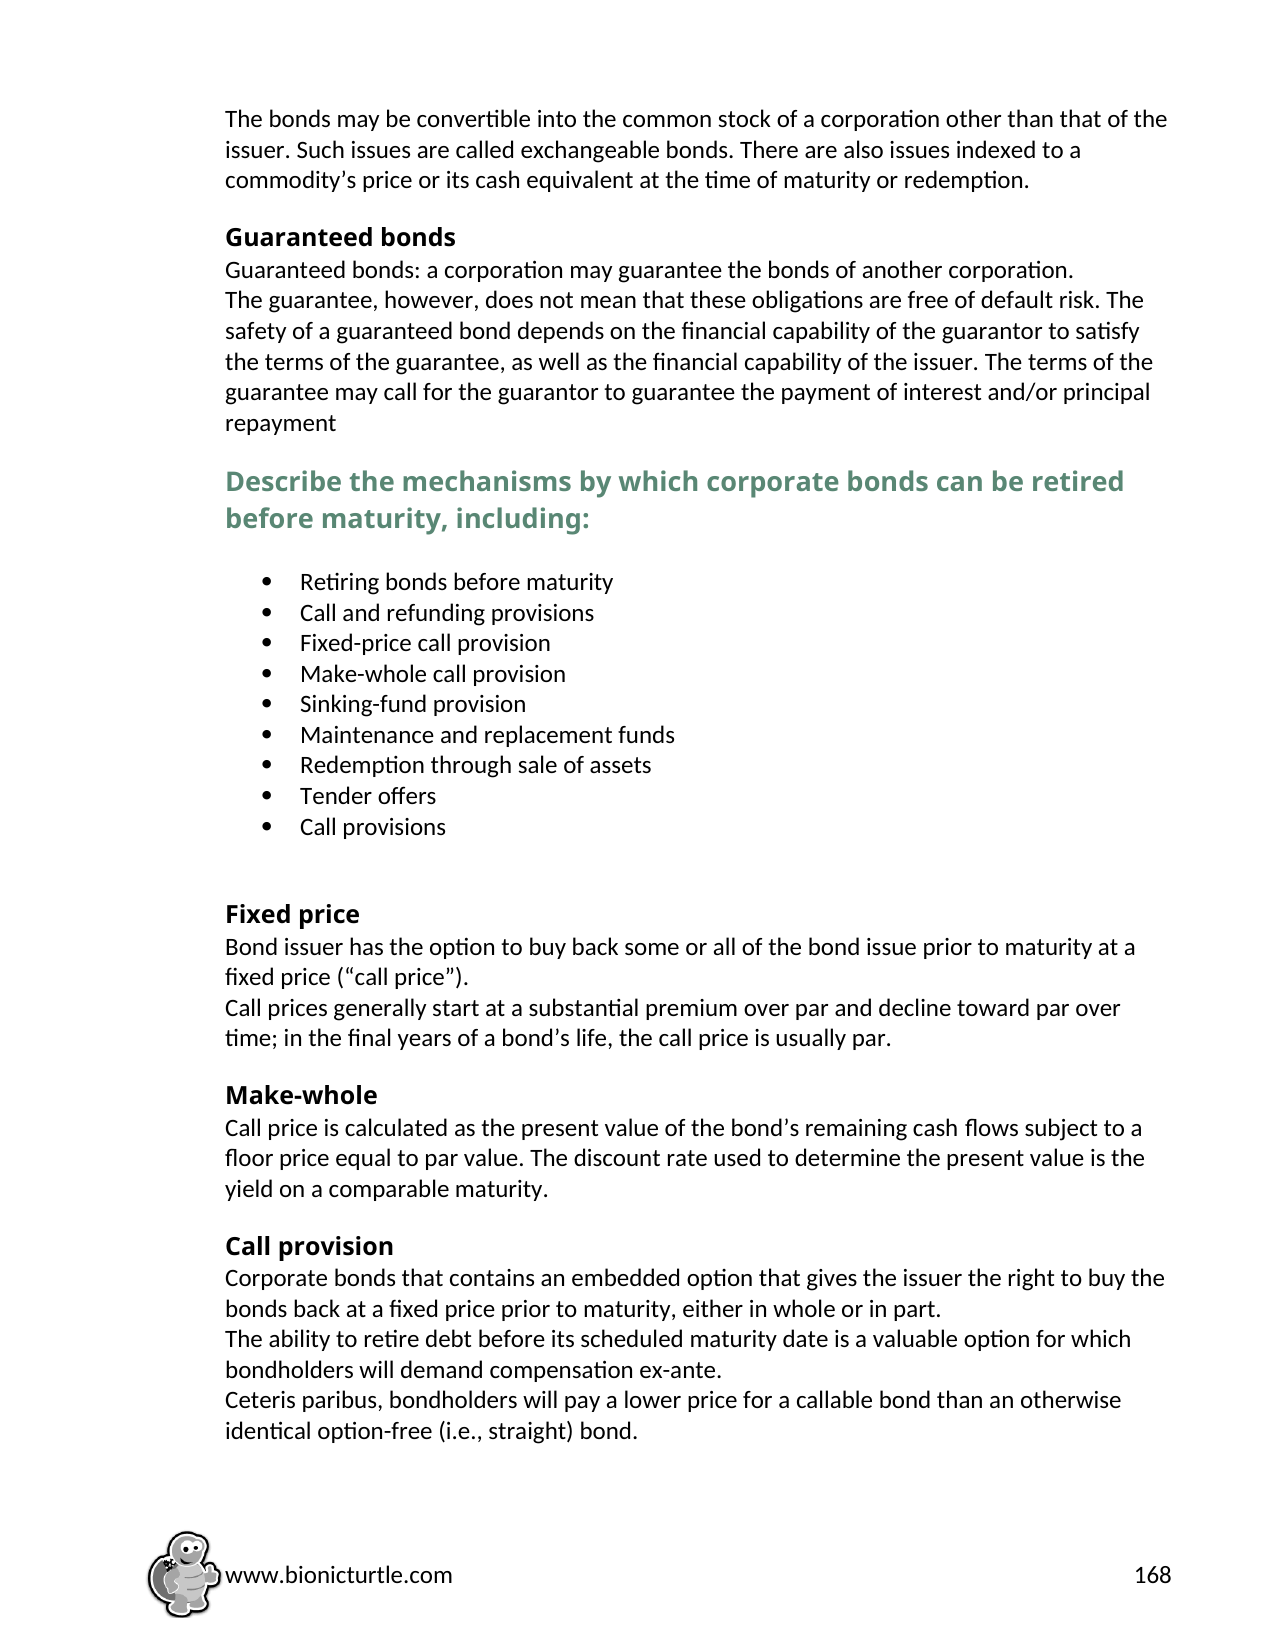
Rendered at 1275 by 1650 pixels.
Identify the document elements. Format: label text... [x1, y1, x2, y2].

subtitle Call provision [225, 1228, 1172, 1263]
list Tender offers [262, 780, 1172, 811]
list Maintenance and replacement funds [262, 719, 1172, 750]
text Corporate bonds that contains an embedded option that gives the issuer the right to buy the bonds back at a fixed price prior to maturity, either in whole or in part. [225, 1263, 1172, 1324]
list Retiring bonds before maturity [262, 567, 1172, 597]
list Fixed-price call provision [262, 628, 1172, 658]
text The ability to retire debt before its scheduled maturity date is a valuable option for which bondholders will demand compensation ex-ante. [225, 1324, 1172, 1385]
list Call and refunding provisions [262, 597, 1172, 628]
subtitle Guaranteed bonds [225, 220, 1172, 254]
text Ceteris paribus, bondholders will pay a lower price for a callable bond than an otherwise identical option-free (i.e., straight) bond. [225, 1385, 1172, 1446]
text Call prices generally start at a substantial premium over par and decline toward par over time; in the ﬁnal years of a bond’s life, the call price is usually par. [225, 992, 1172, 1053]
text Guaranteed bonds: a corporation may guarantee the bonds of another corporation. [225, 254, 1172, 285]
subtitle Describe the mechanisms by which corporate bonds can be retired before maturity, including: [225, 462, 1172, 536]
text The guarantee, however, does not mean that these obligations are free of default risk. The safety of a guaranteed bond depends on the financial capability of the guarantor to satisfy the terms of the guarantee, as well as the financial capability of the issuer. The terms of the guarantee may call for the guarantor to guarantee the payment of interest and/or principal repayment [225, 285, 1172, 437]
subtitle Make-whole [225, 1078, 1172, 1112]
list Redemption through sale of assets [262, 750, 1172, 780]
text The bonds may be convertible into the common stock of a corporation other than that of the issuer. Such issues are called exchangeable bonds. There are also issues indexed to a commodity’s price or its cash equivalent at the time of maturity or redemption. [225, 103, 1172, 195]
subtitle Fixed price [225, 897, 1172, 931]
text Call price is calculated as the present value of the bond’s remaining cash ﬂows subject to a ﬂoor price equal to par value. The discount rate used to determine the present value is the yield on a comparable maturity. [225, 1112, 1172, 1203]
list Sinking-fund provision [262, 689, 1172, 719]
list Make-whole call provision [262, 658, 1172, 689]
text Bond issuer has the option to buy back some or all of the bond issue prior to maturity at a fixed price (“call price”). [225, 931, 1172, 992]
list Call provisions [262, 811, 1172, 841]
